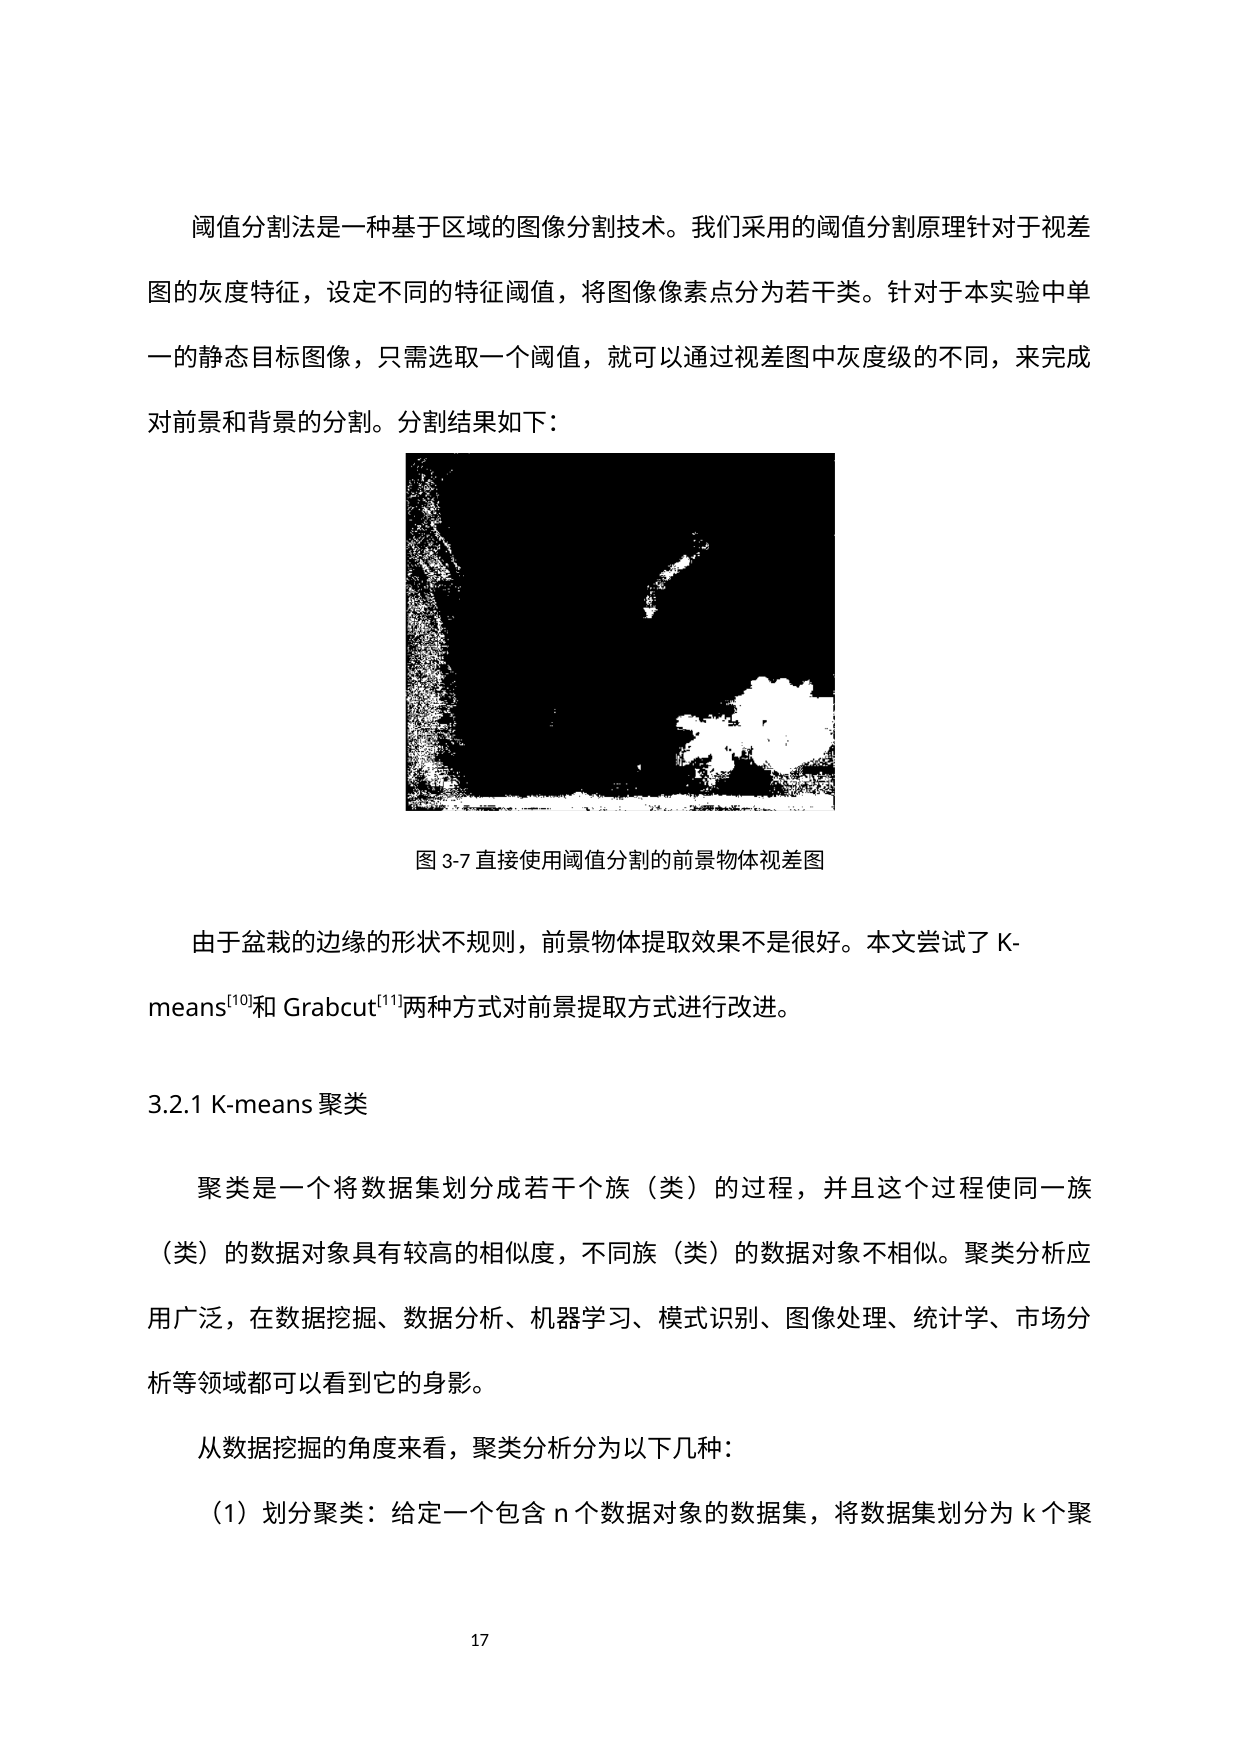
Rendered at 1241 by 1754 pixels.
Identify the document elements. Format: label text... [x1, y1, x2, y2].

picture [405, 453, 835, 811]
subtitle 3.2.1 K-means聚类 [148, 1071, 1093, 1136]
text 阈值分割法是一种基于区域的图像分割技术。我们采用的阈值分割原理针对于视差图的灰度特征，设定不同的特征阈值，将图像像素点分为若干类。针对于本实验中单一的静态目标图像，只需选取一个阈值，就可以通过视差图中灰度级的不同，来完成对前景和背景的分割。分割结果如下： [148, 193, 1093, 453]
text 从数据挖掘的角度来看，聚类分析分为以下几种： [148, 1414, 1093, 1479]
text 由于盆栽的边缘的形状不规则，前景物体提取效果不是很好。本文尝试了K-means[10]和Grabcut[11]两种方式对前景提取方式进行改进。 [148, 908, 1093, 1038]
text 聚类是一个将数据集划分成若干个族（类）的过程，并且这个过程使同一族（类）的数据对象具有较高的相似度，不同族（类）的数据对象不相似。聚类分析应用广泛，在数据挖掘、数据分析、机器学习、模式识别、图像处理、统计学、市场分析等领域都可以看到它的身影。 [148, 1154, 1093, 1414]
text 图3-7 直接使用阈值分割的前景物体视差图 [148, 843, 1093, 876]
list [148, 1479, 1093, 1544]
